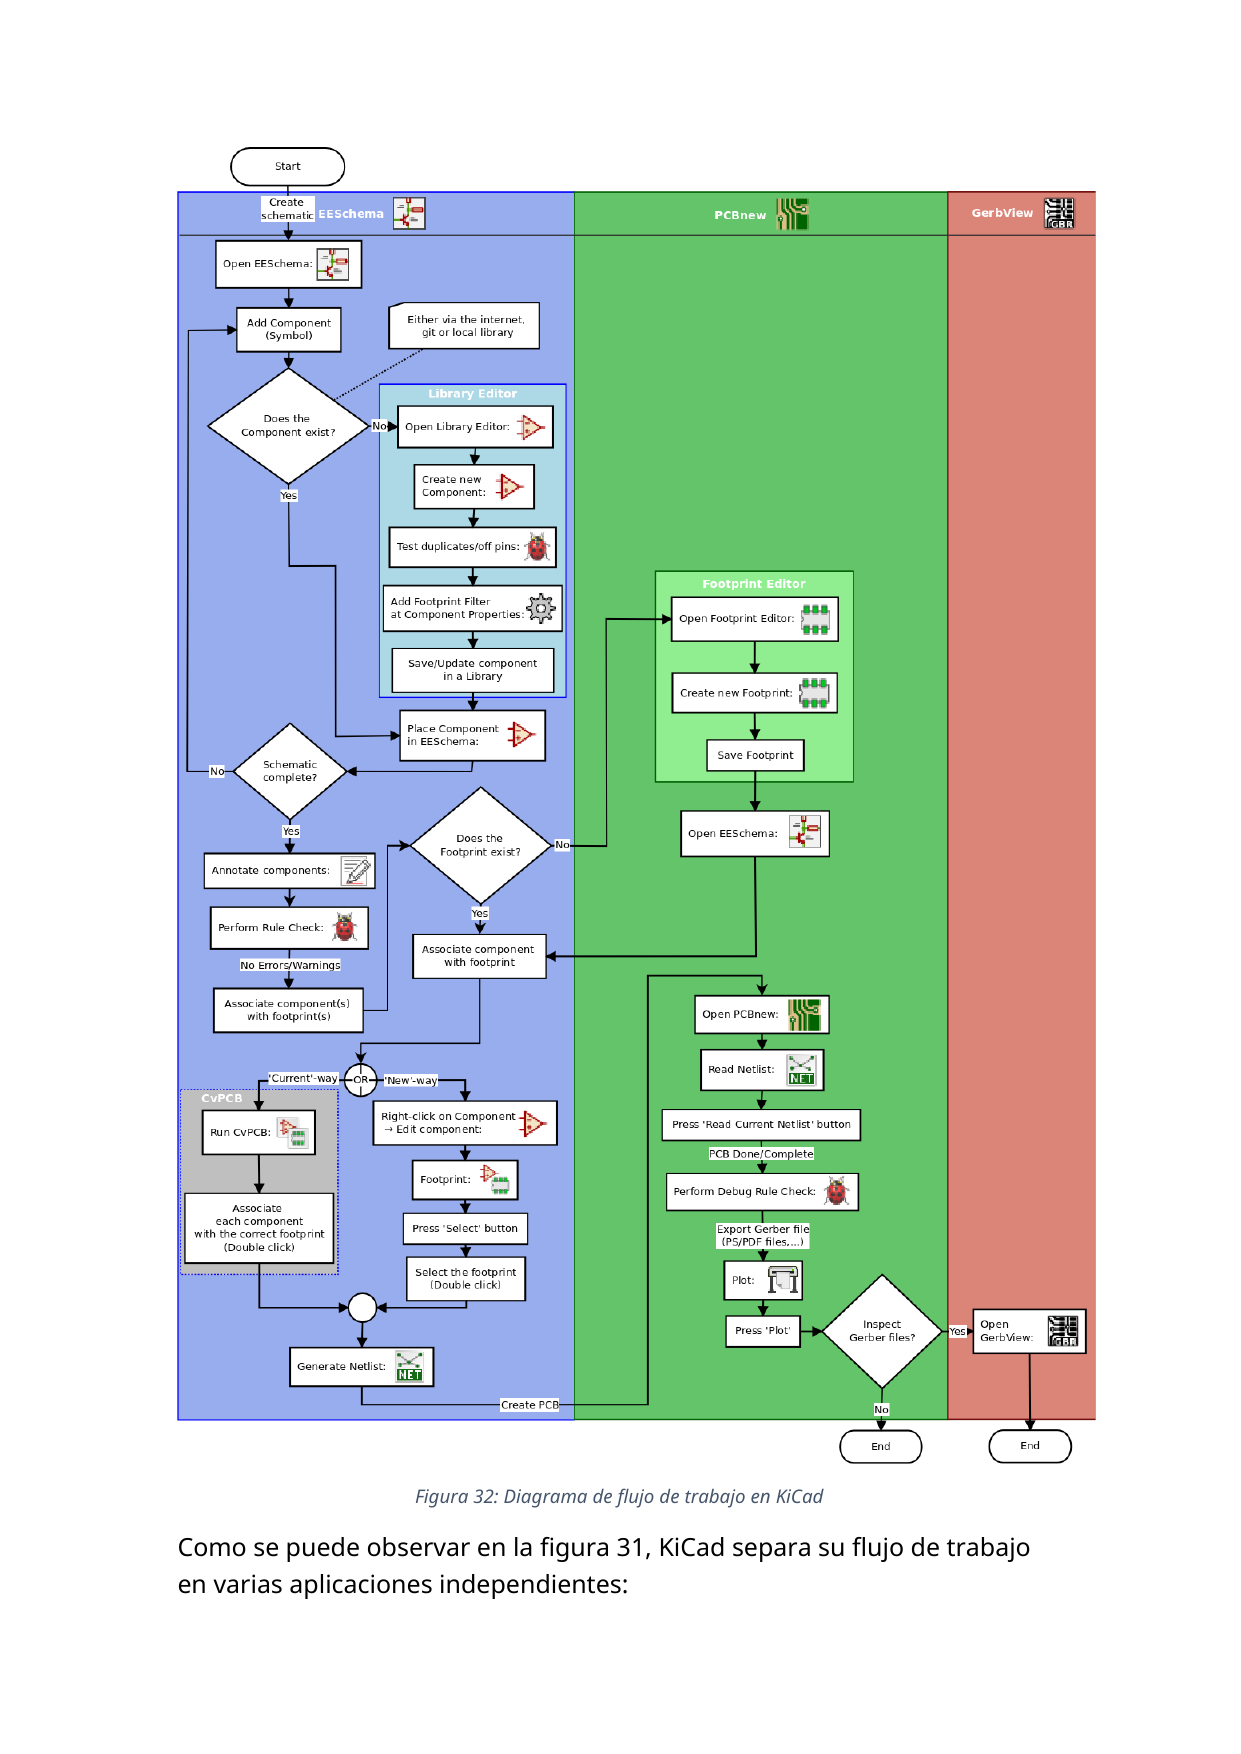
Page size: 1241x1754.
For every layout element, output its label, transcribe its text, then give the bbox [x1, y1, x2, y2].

picture [177, 147, 1096, 1464]
text Como se puede observar en la figura 31, KiCad separa su flujo de trabajo en varias aplicaciones independientes: [177, 1529, 1063, 1600]
